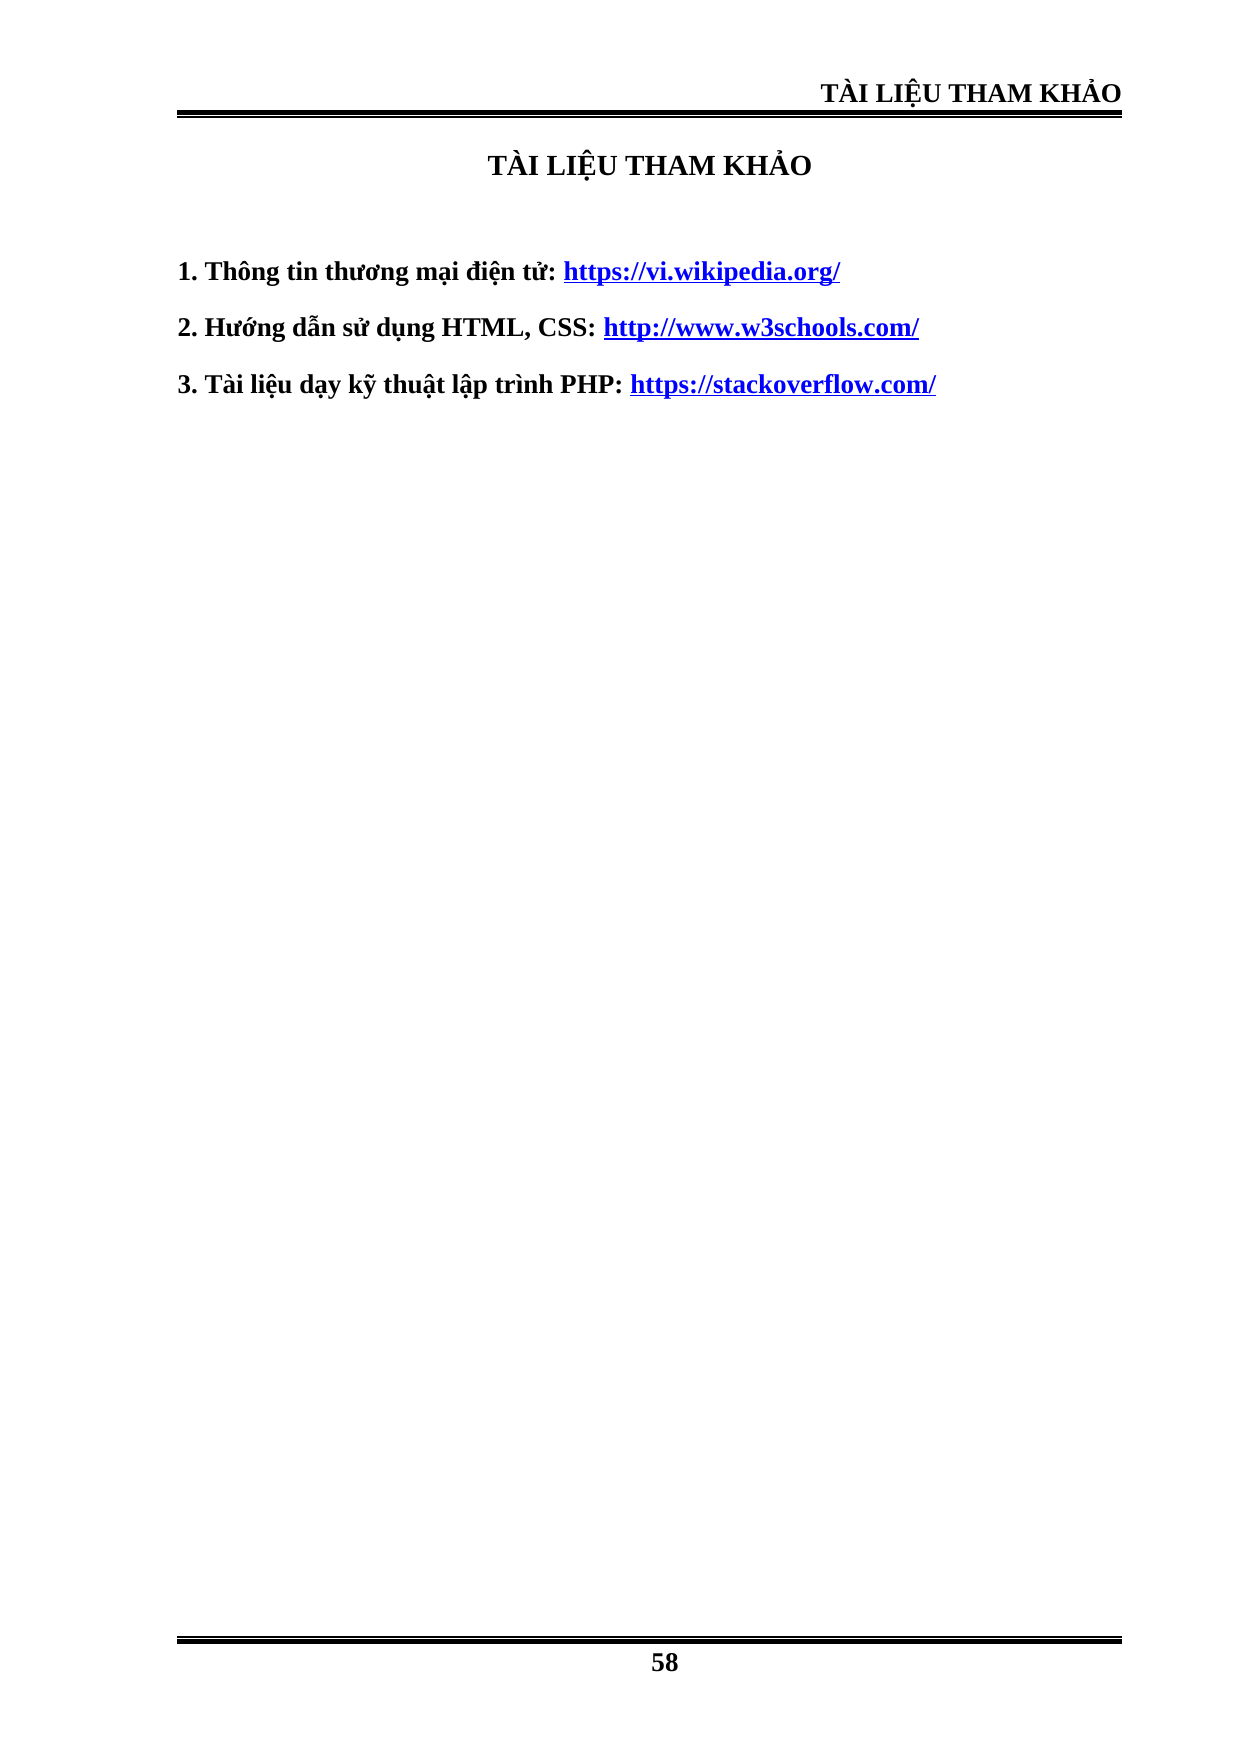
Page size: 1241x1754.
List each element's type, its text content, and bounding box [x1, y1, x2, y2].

text 2. Hướng dẫn sử dụng HTML, CSS: http://www.w3schools.com/ [177, 311, 1122, 342]
subtitle TÀI LIỆU THAM KHẢO [177, 148, 1122, 181]
text 3. Tài liệu dạy kỹ thuật lập trình PHP: https://stackoverflow.com/ [177, 368, 1122, 399]
text 1. Thông tin thương mại điện tử: https://vi.wikipedia.org/ [177, 254, 1122, 286]
